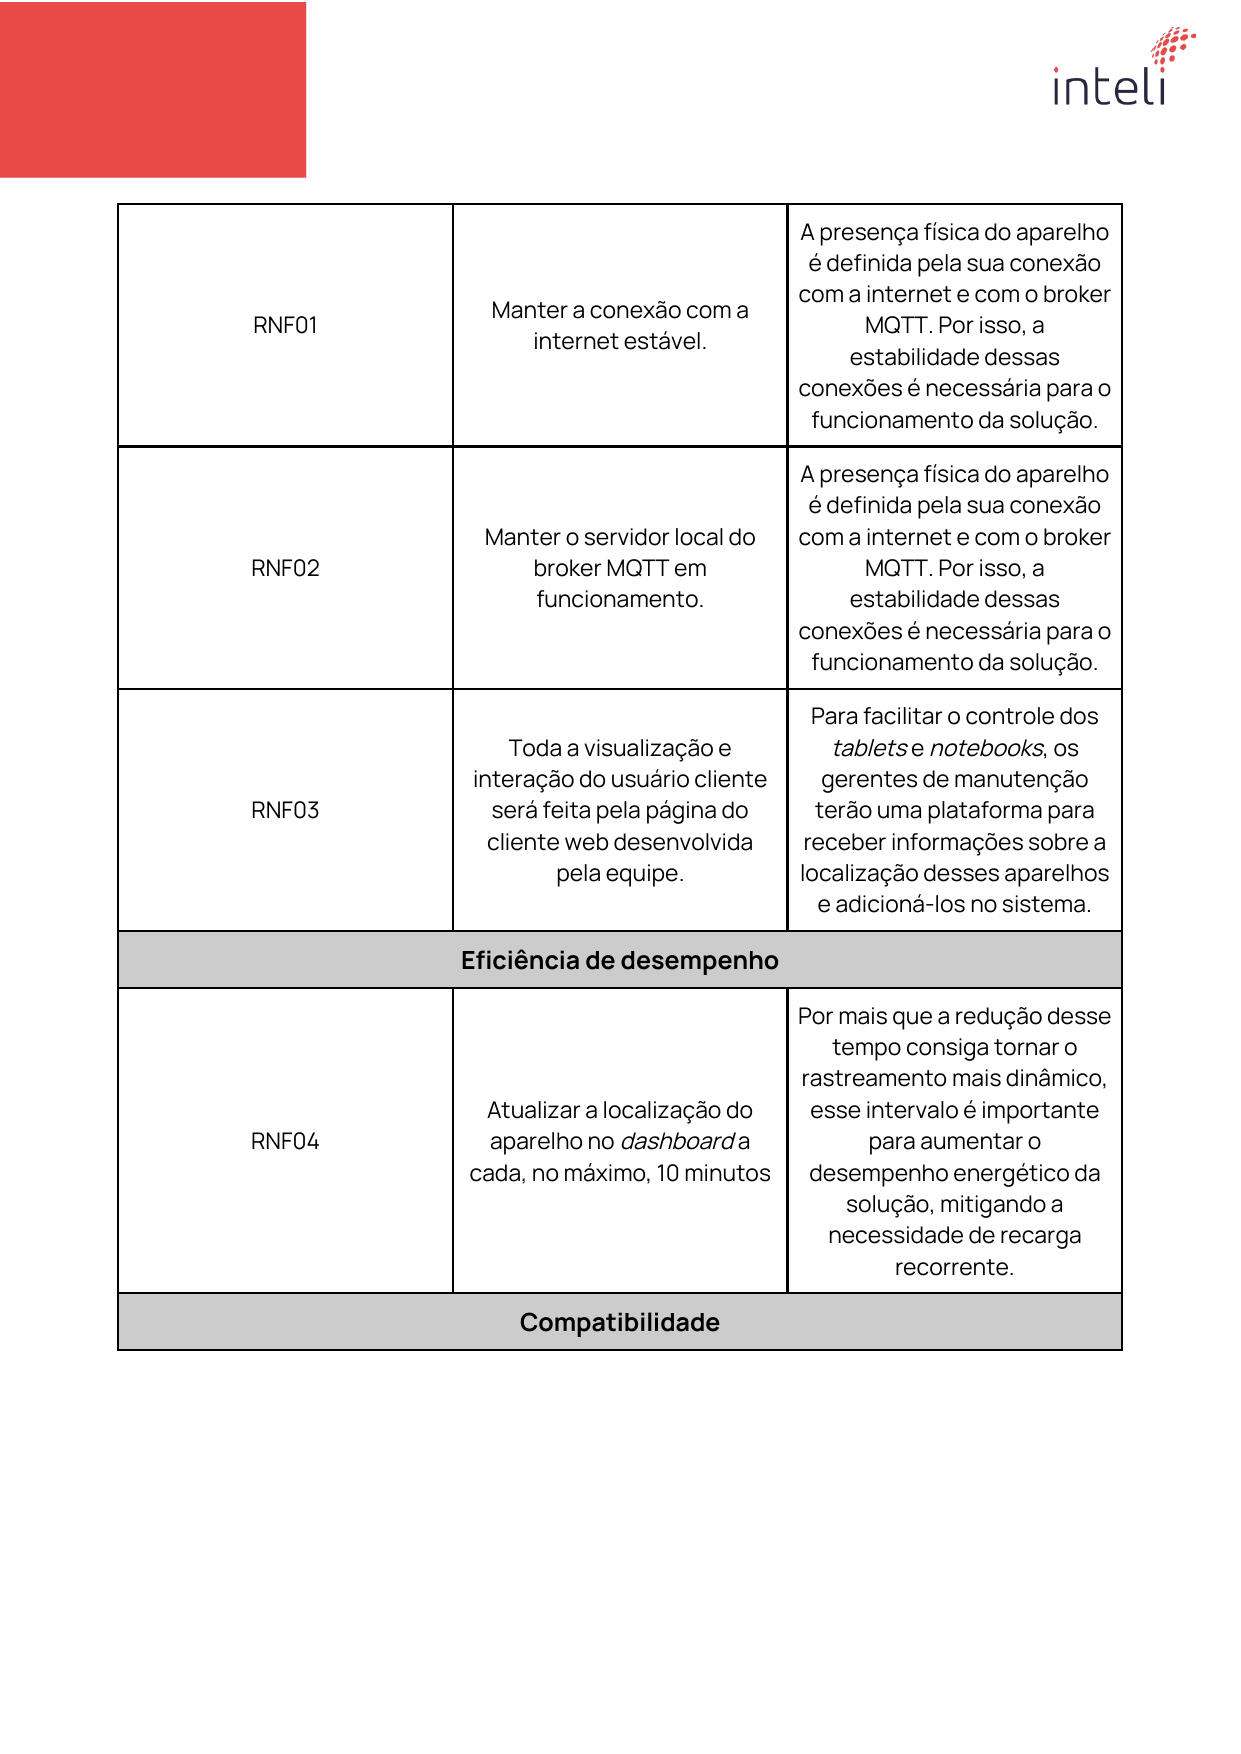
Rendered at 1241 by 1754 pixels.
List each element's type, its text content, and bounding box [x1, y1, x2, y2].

table_cell Por mais que a redução desse tempo consiga tornar o rastreamento mais dinâmico, esse intervalo é importante para aumentar o desempenho energético da solução, mitigando a necessidade de recarga recorrente. [789, 989, 1121, 1292]
table_cell Toda a visualização e interação do usuário cliente será feita pela página do cliente web desenvolvida pela equipe. [454, 690, 786, 930]
table_cell Para facilitar o controle dos tablets e notebooks, os gerentes de manutenção terão uma plataforma para receber informações sobre a localização desses aparelhos e adicioná-los no sistema. [789, 690, 1121, 930]
table_cell A presença física do aparelho é definida pela sua conexão com a internet e com o broker MQTT. Por isso, a estabilidade dessas conexões é necessária para o funcionamento da solução. [789, 448, 1121, 688]
table_cell Compatibilidade [119, 1294, 1121, 1349]
picture [1054, 27, 1197, 105]
table_cell RNF02 [119, 448, 452, 688]
table_cell RNF04 [119, 989, 452, 1292]
table_cell Eficiência de desempenho [119, 932, 1121, 987]
table_cell A presença física do aparelho é definida pela sua conexão com a internet e com o broker MQTT. Por isso, a estabilidade dessas conexões é necessária para o funcionamento da solução. [789, 205, 1121, 445]
table_cell Atualizar a localização do aparelho no dashboard a cada, no máximo, 10 minutos [454, 989, 786, 1292]
table_cell RNF01 [119, 205, 452, 445]
table_cell Manter a conexão com a internet estável. [454, 205, 786, 445]
picture [0, 2, 307, 178]
table_cell Manter o servidor local do broker MQTT em funcionamento. [454, 448, 786, 688]
table_cell RNF03 [119, 690, 452, 930]
